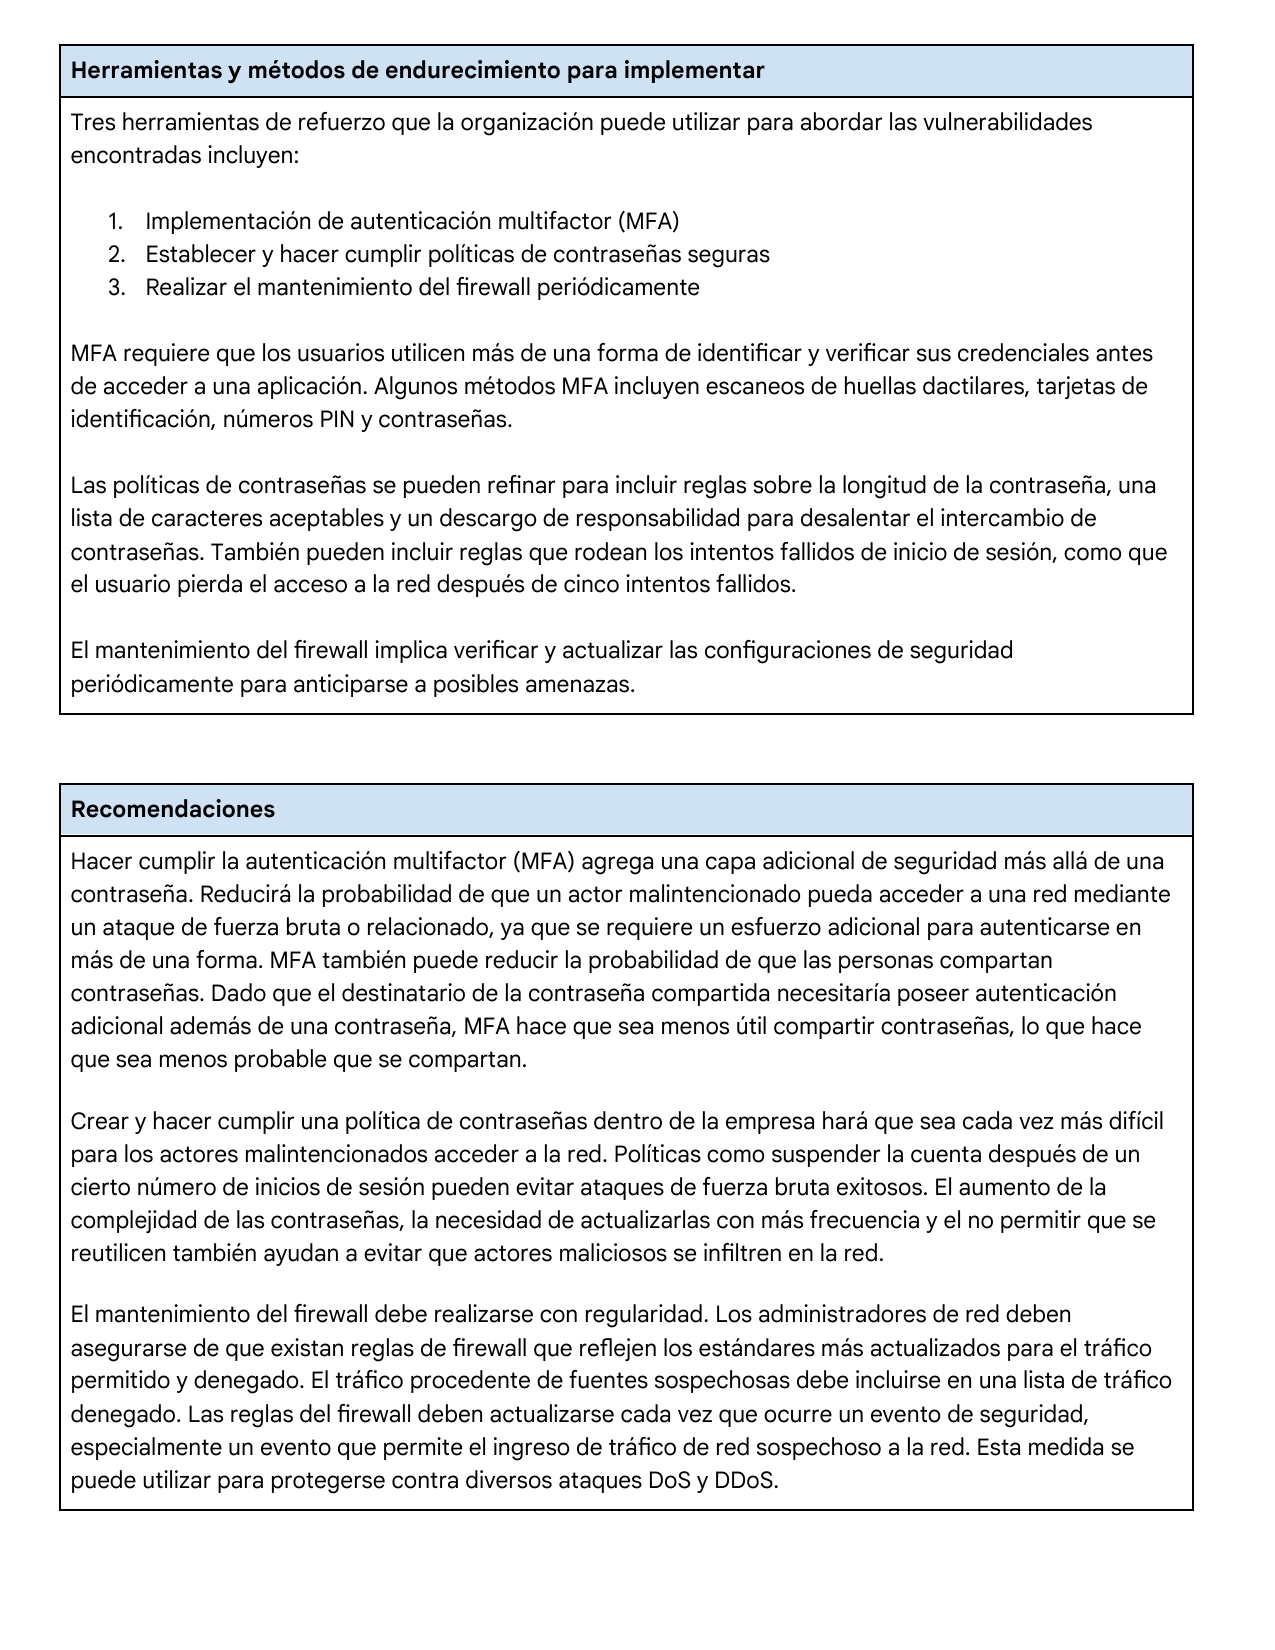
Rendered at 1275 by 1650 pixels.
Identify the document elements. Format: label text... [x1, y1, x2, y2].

table_header Recomendaciones [61, 785, 1192, 834]
table_cell Hacer cumplir la autenticación multifactor (MFA) agrega una capa adicional de seguridad más allá de una contraseña. Reducirá la probabilidad de que un actor malintencionado pueda acceder a una red mediante un ataque de fuerza bruta o relacionado, ya que se requiere un esfuerzo adicional para autenticarse en más de una forma. MFA también puede reducir la probabilidad de que las personas compartan contraseñas. Dado que el destinatario de la contraseña compartida necesitaría poseer autenticación adicional además de una contraseña, MFA hace que sea menos útil compartir contraseñas, lo que hace que sea menos probable que se compartan. Crear y hacer cumplir una política de contraseñas dentro de la empresa hará que sea cada vez más difícil para los actores malintencionados acceder a la red. Políticas como suspender la cuenta después de un cierto número de inicios de sesión pueden evitar ataques de fuerza bruta exitosos. El aumento de la complejidad de las contraseñas, la necesidad de actualizarlas con más frecuencia y el no permitir que se reutilicen también ayudan a evitar que actores maliciosos se infiltren en la red. El mantenimiento del firewall debe realizarse con regularidad. Los administradores de red deben asegurarse de que existan reglas de firewall que reflejen los estándares más actualizados para el tráfico permitido y denegado. El tráfico procedente de fuentes sospechosas debe incluirse en una lista de tráfico denegado. Las reglas del firewall deben actualizarse cada vez que ocurre un evento de seguridad, especialmente un evento que permite el ingreso de tráfico de red sospechoso a la red. Esta medida se puede utilizar para protegerse contra diversos ataques DoS y DDoS. [61, 837, 1192, 1509]
table_cell Tres herramientas de refuerzo que la organización puede utilizar para abordar las vulnerabilidades encontradas incluyen: Implementación de autenticación multifactor (MFA) Establecer y hacer cumplir políticas de contraseñas seguras Realizar el mantenimiento del firewall periódicamente MFA requiere que los usuarios utilicen más de una forma de identificar y verificar sus credenciales antes de acceder a una aplicación. Algunos métodos MFA incluyen escaneos de huellas dactilares, tarjetas de identificación, números PIN y contraseñas. Las políticas de contraseñas se pueden refinar para incluir reglas sobre la longitud de la contraseña, una lista de caracteres aceptables y un descargo de responsabilidad para desalentar el intercambio de contraseñas. También pueden incluir reglas que rodean los intentos fallidos de inicio de sesión, como que el usuario pierda el acceso a la red después de cinco intentos fallidos. El mantenimiento del firewall implica verificar y actualizar las configuraciones de seguridad periódicamente para anticiparse a posibles amenazas. [61, 98, 1192, 713]
table_header Herramientas y métodos de endurecimiento para implementar [61, 46, 1192, 96]
